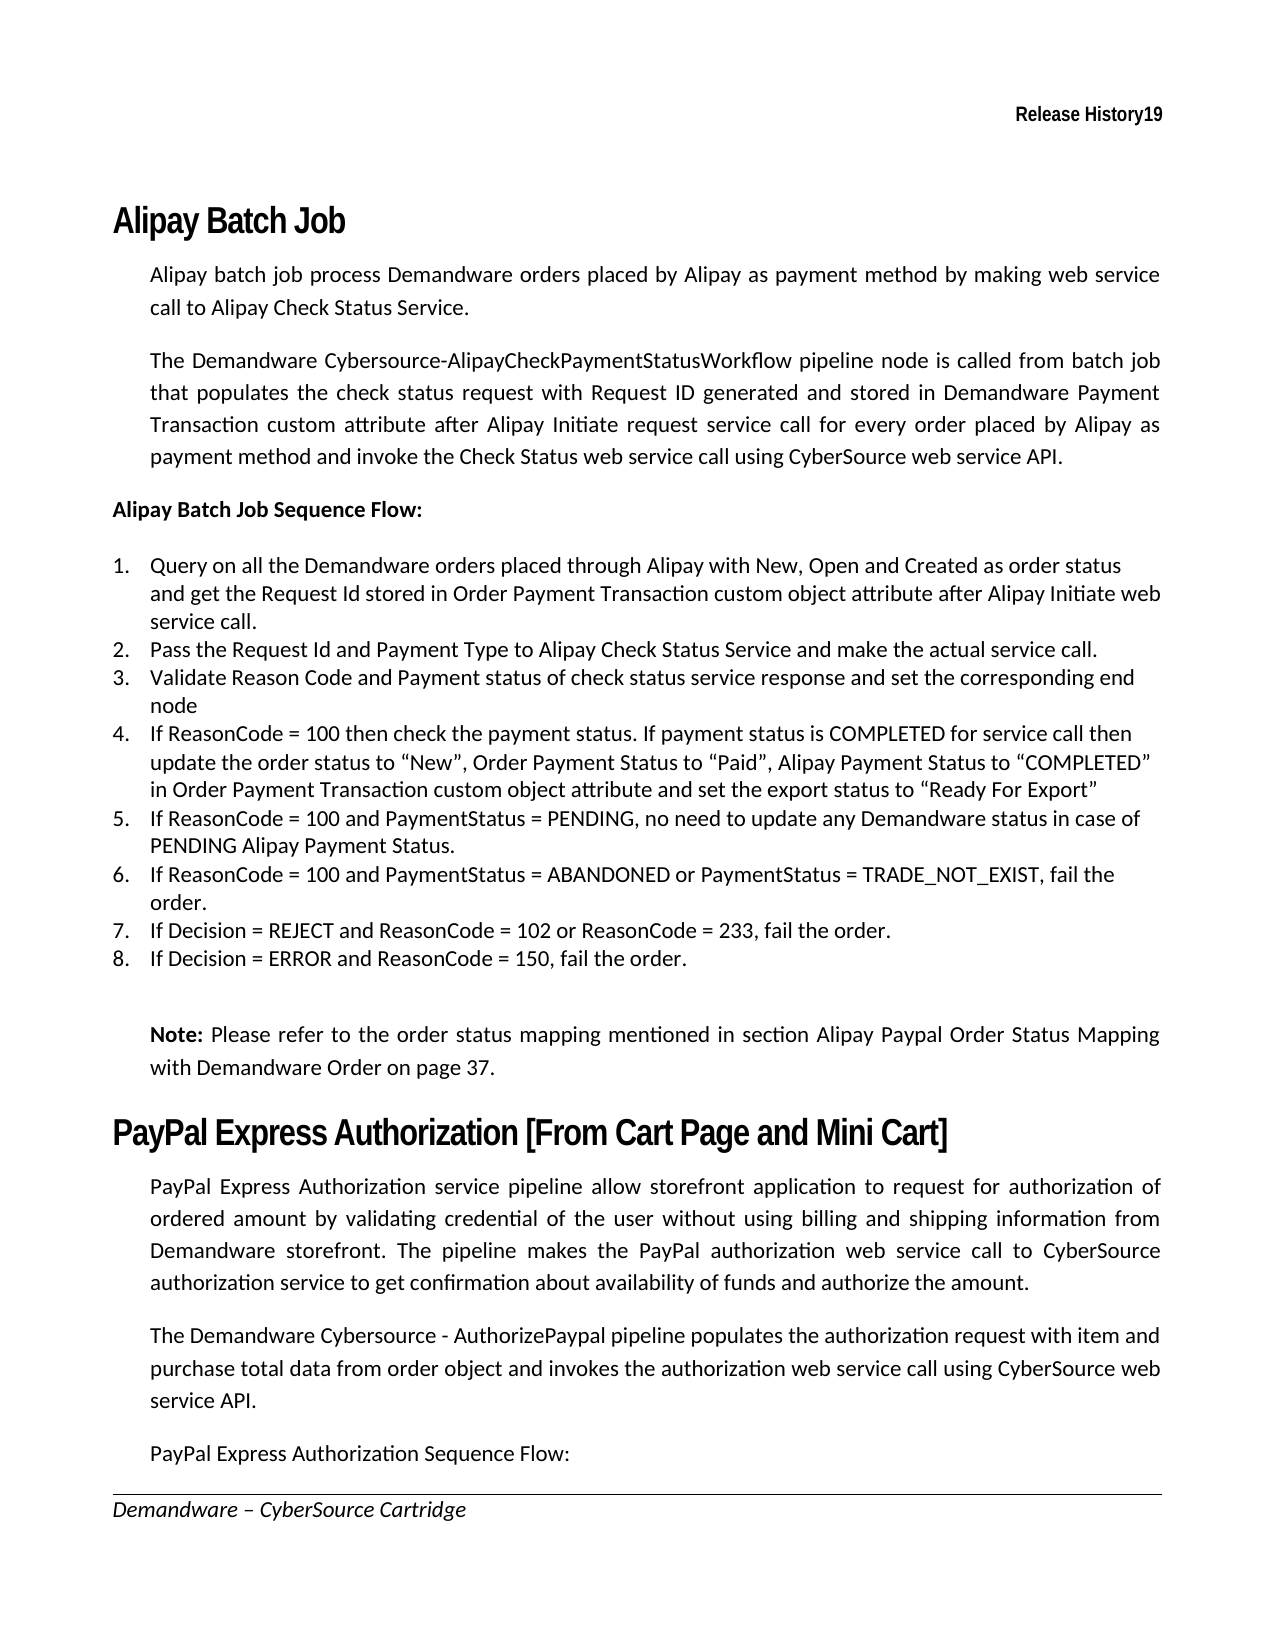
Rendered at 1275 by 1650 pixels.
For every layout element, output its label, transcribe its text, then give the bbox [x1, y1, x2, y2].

text The Demandware Cybersource - AuthorizePaypal pipeline populates the authorization request with item and purchase total data from order object and invokes the authorization web service call using CyberSource web service API. [150, 1321, 1162, 1414]
text PayPal Express Authorization service pipeline allow storefront application to request for authorization of ordered amount by validating credential of the user without using billing and shipping information from Demandware storefront. The pipeline makes the PayPal authorization web service call to CyberSource authorization service to get confirmation about availability of funds and authorize the amount. [150, 1172, 1162, 1296]
list Alipay Batch Job Sequence Flow: [112, 495, 1162, 523]
list If ReasonCode = 100 then check the payment status. If payment status is COMPLETED for service call then update the order status to “New”, Order Payment Status to “Paid”, Alipay Payment Status to “COMPLETED” in Order Payment Transaction custom object attribute and set the export status to “Ready For Export” [112, 719, 1162, 804]
list If Decision = ERROR and ReasonCode = 150, fail the order. [112, 944, 1162, 972]
list If ReasonCode = 100 and PaymentStatus = ABANDONED or PaymentStatus = TRADE_NOT_EXIST, fail the order. [112, 860, 1162, 916]
list If ReasonCode = 100 and PaymentStatus = PENDING, no need to update any Demandware status in case of PENDING Alipay Payment Status. [112, 804, 1162, 860]
list Validate Reason Code and Payment status of check status service response and set the corresponding end node [112, 663, 1162, 719]
list If Decision = REJECT and ReasonCode = 102 or ReasonCode = 233, fail the order. [112, 916, 1162, 944]
text Note: Please refer to the order status mapping mentioned in section Alipay Paypal Order Status Mapping with Demandware Order on page 37. [150, 1021, 1162, 1081]
subtitle PayPal Express Authorization [From Cart Page and Mini Cart] [112, 1110, 1162, 1153]
text The Demandware Cybersource-AlipayCheckPaymentStatusWorkflow pipeline node is called from batch job that populates the check status request with Request ID generated and stored in Demandware Payment Transaction custom attribute after Alipay Initiate request service call for every order placed by Alipay as payment method and invoke the Check Status web service call using CyberSource web service API. [150, 346, 1162, 470]
subtitle Alipay Batch Job [112, 199, 1162, 242]
list Query on all the Demandware orders placed through Alipay with New, Open and Created as order status and get the Request Id stored in Order Payment Transaction custom object attribute after Alipay Initiate web service call. [112, 551, 1162, 636]
text Alipay batch job process Demandware orders placed by Alipay as payment method by making web service call to Alipay Check Status Service. [150, 261, 1162, 321]
text PayPal Express Authorization Sequence Flow: [150, 1439, 1162, 1467]
list Pass the Request Id and Payment Type to Alipay Check Status Service and make the actual service call. [112, 636, 1162, 663]
